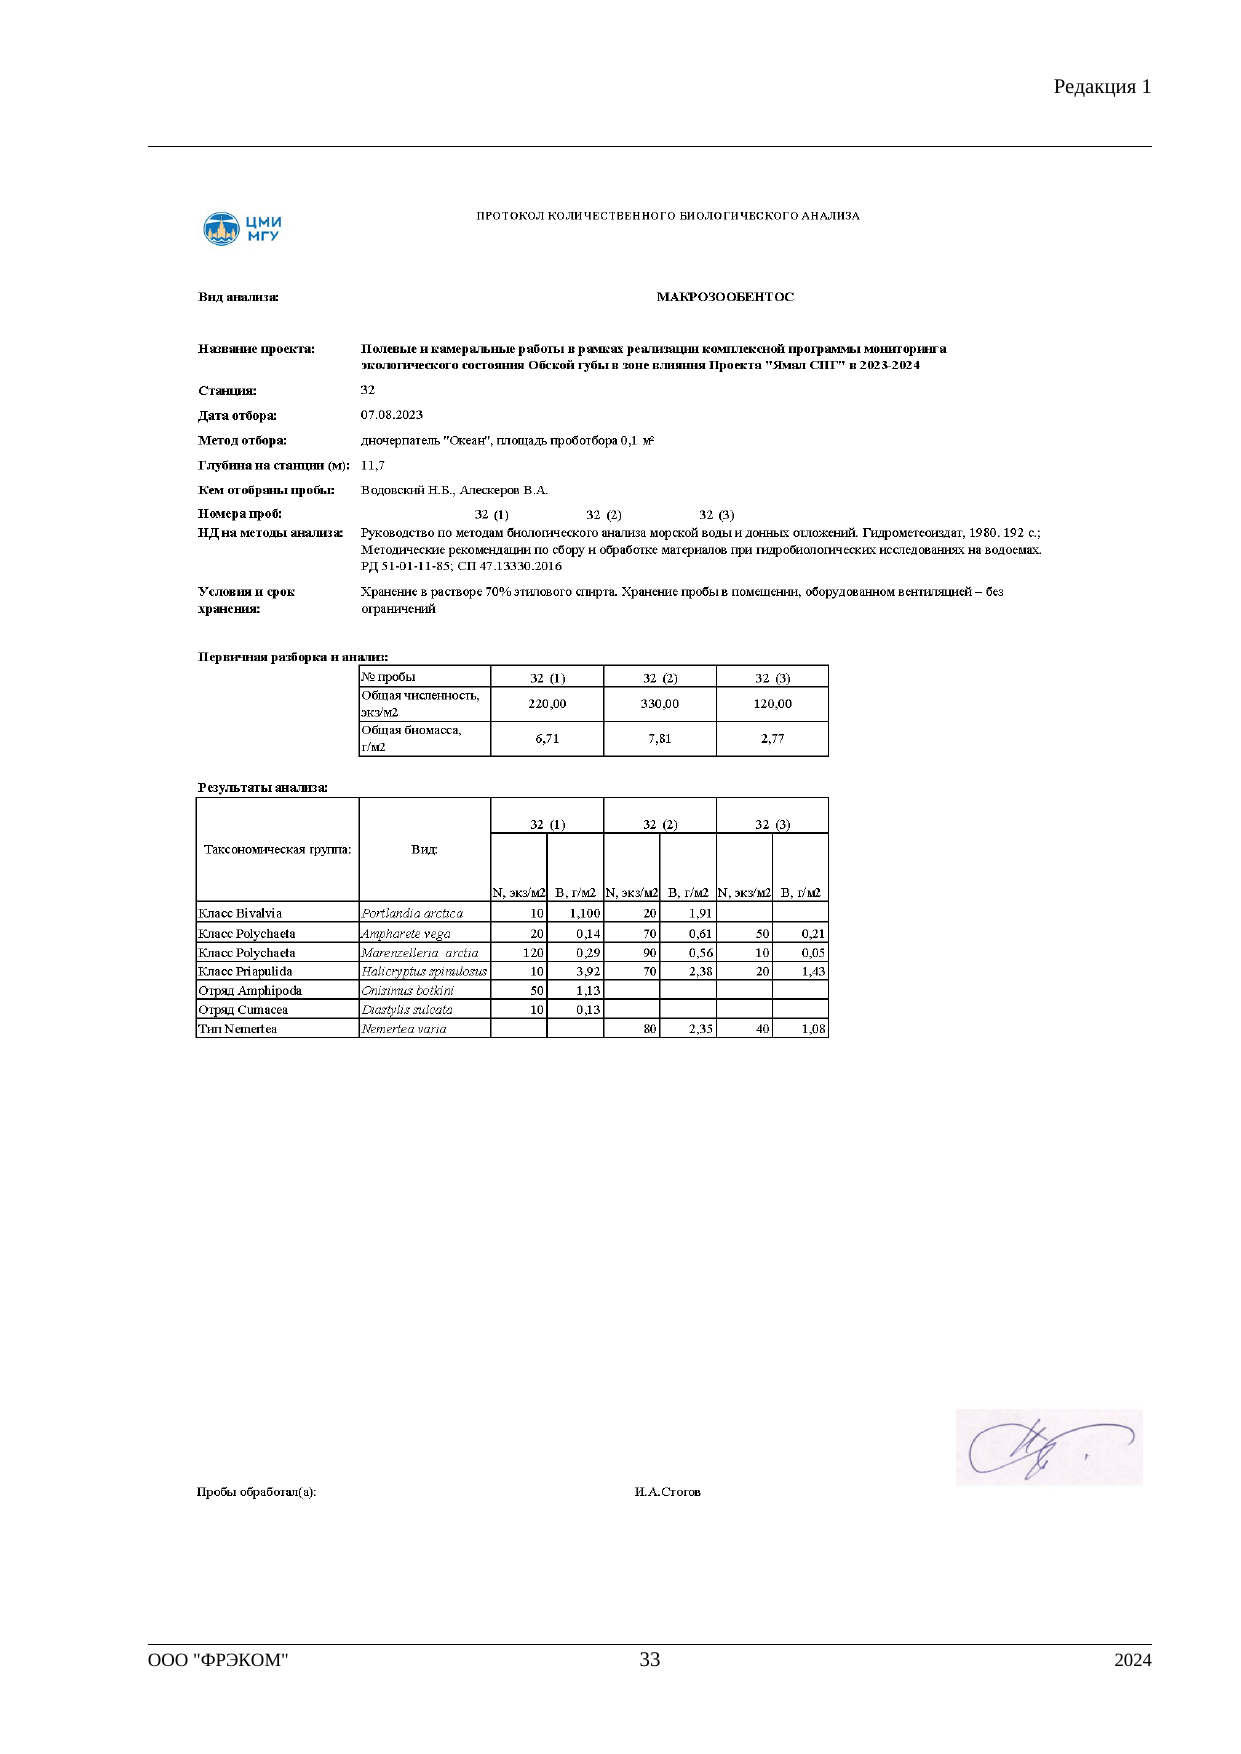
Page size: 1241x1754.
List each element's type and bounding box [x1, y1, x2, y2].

picture [147, 168, 1152, 1588]
